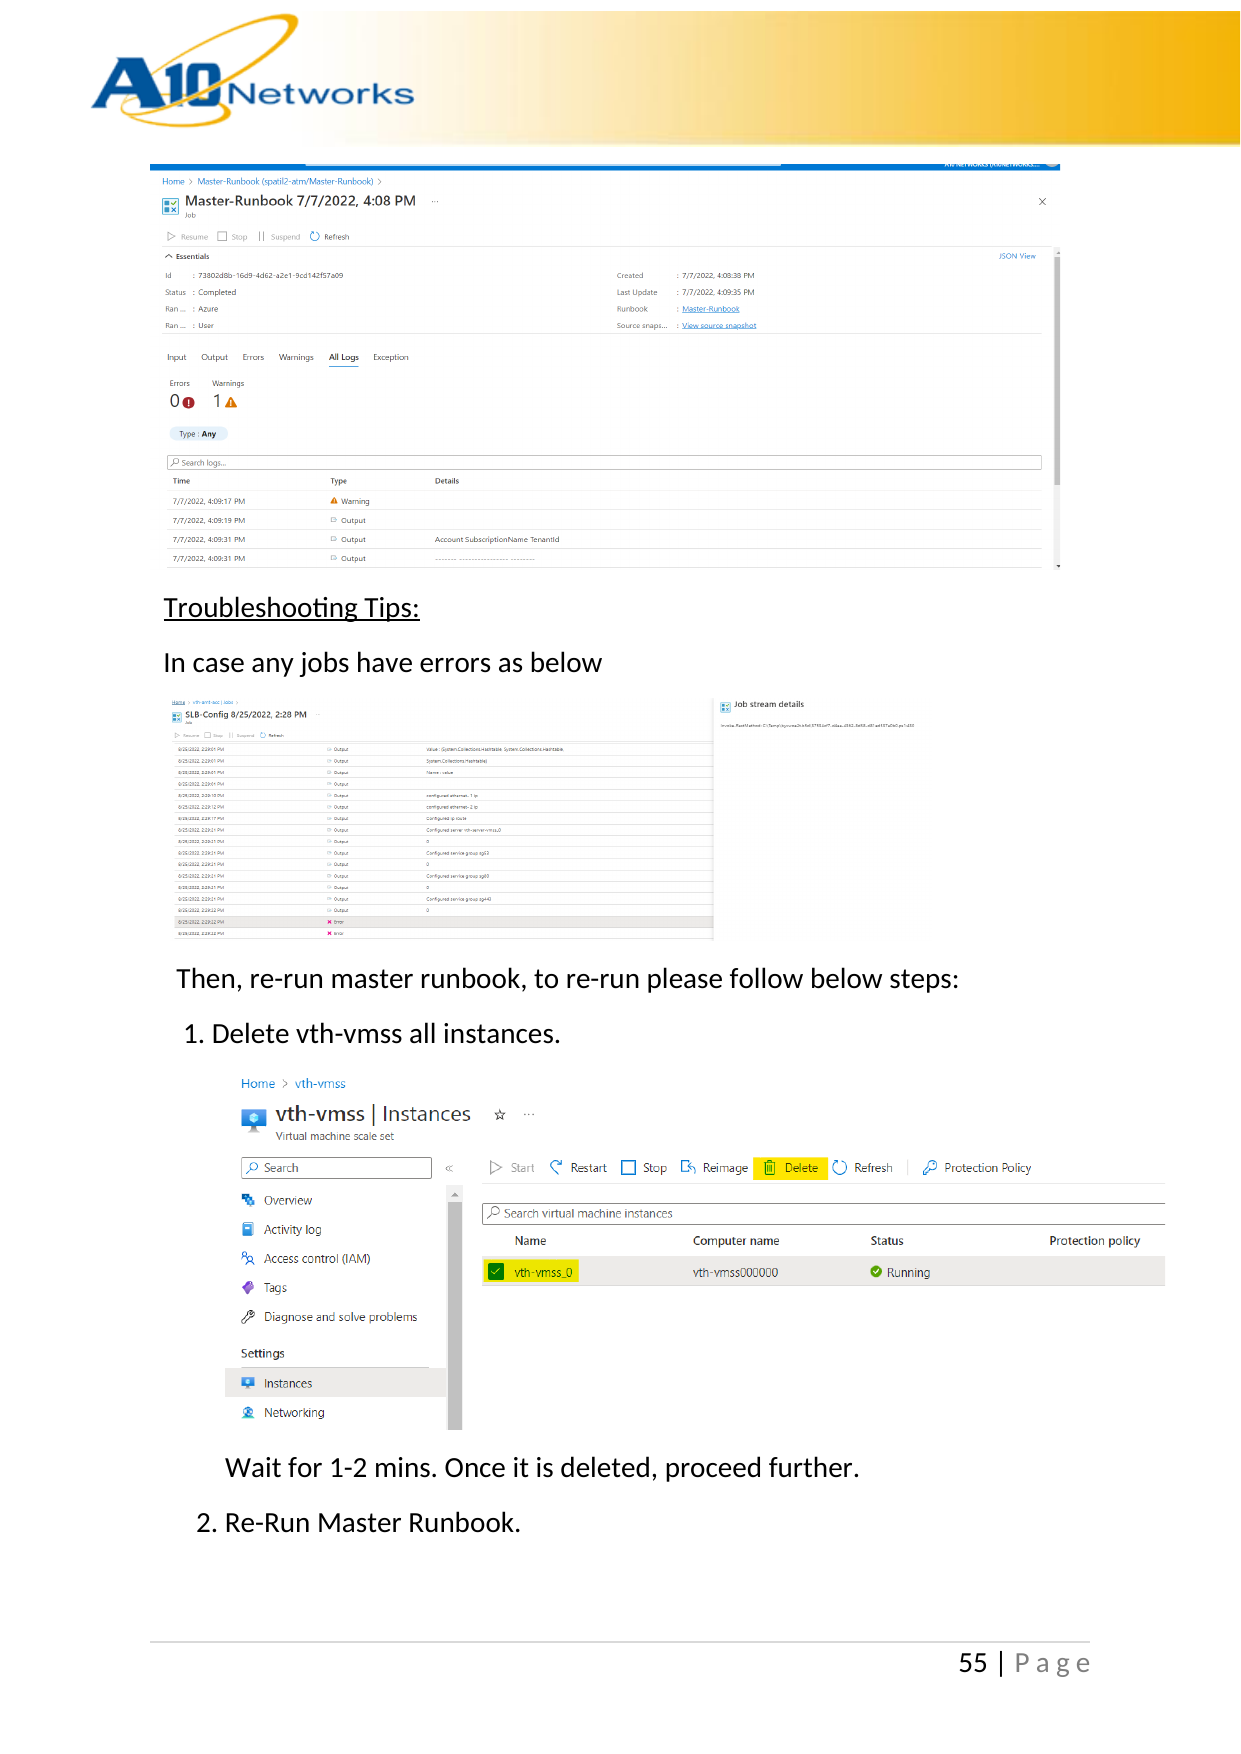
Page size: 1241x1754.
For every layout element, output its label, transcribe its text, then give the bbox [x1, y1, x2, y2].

picture [225, 1070, 1166, 1430]
picture [169, 698, 933, 941]
picture [0, 11, 1241, 147]
text Troubleshooting Tips: [150, 589, 1090, 624]
text Then, re-run master runbook, to re-run please follow below steps: [150, 960, 1090, 995]
text Wait for 1-2 mins. Once it is deleted, proceed further. [225, 1449, 1090, 1484]
text 2. Re-Run Master Runbook. [150, 1504, 1090, 1539]
text 1. Delete vth-vmss all instances. [150, 1015, 1090, 1051]
picture [150, 164, 1060, 570]
text In case any jobs have errors as below [150, 644, 1090, 679]
